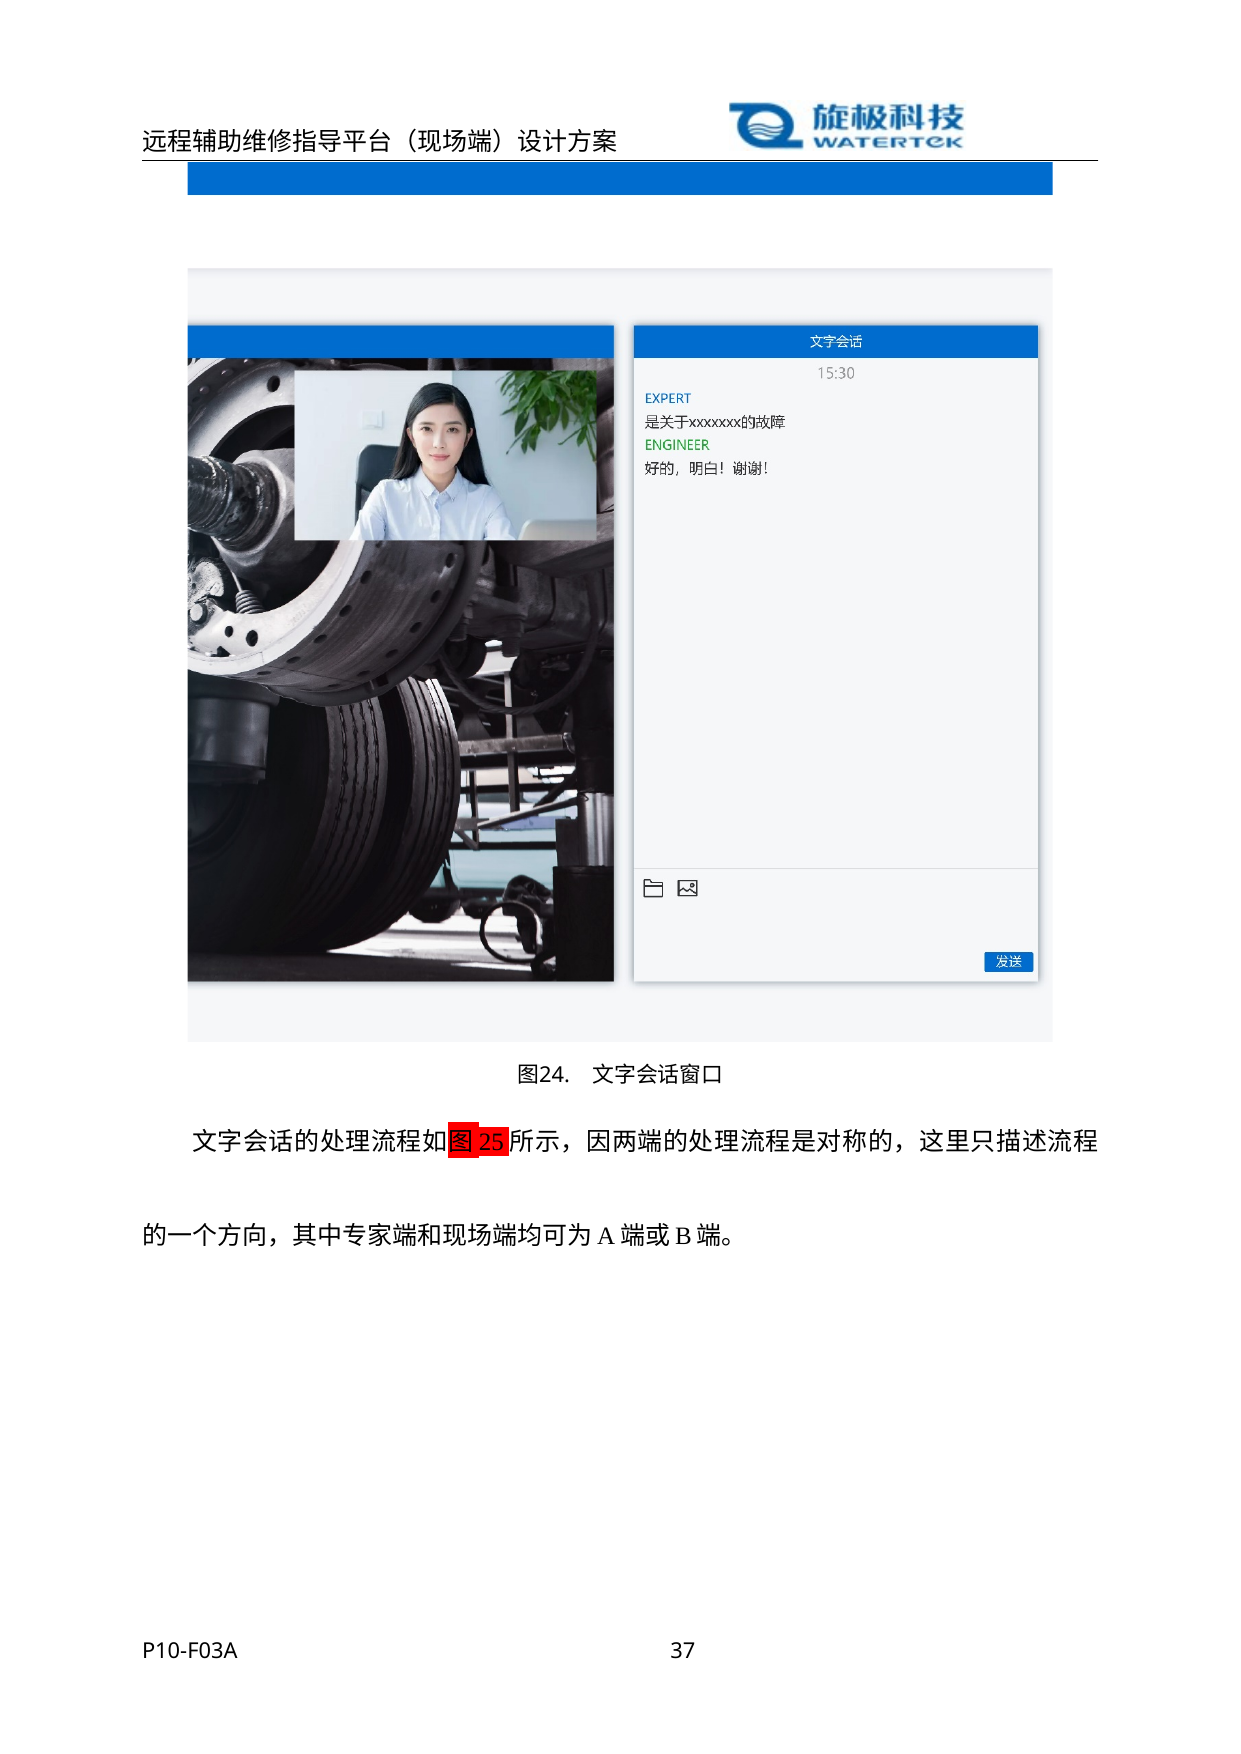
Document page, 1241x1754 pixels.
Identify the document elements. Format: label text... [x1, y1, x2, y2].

picture [187, 162, 1053, 1042]
picture [728, 100, 967, 151]
text 文字会话的处理流程如图21所示，因两端的处理流程是对称的，这里只描述流程的一个方向，其中专家端和现场端均可为A端或B端。 [142, 1106, 1098, 1267]
text 文字会话窗口 [142, 1056, 1098, 1090]
